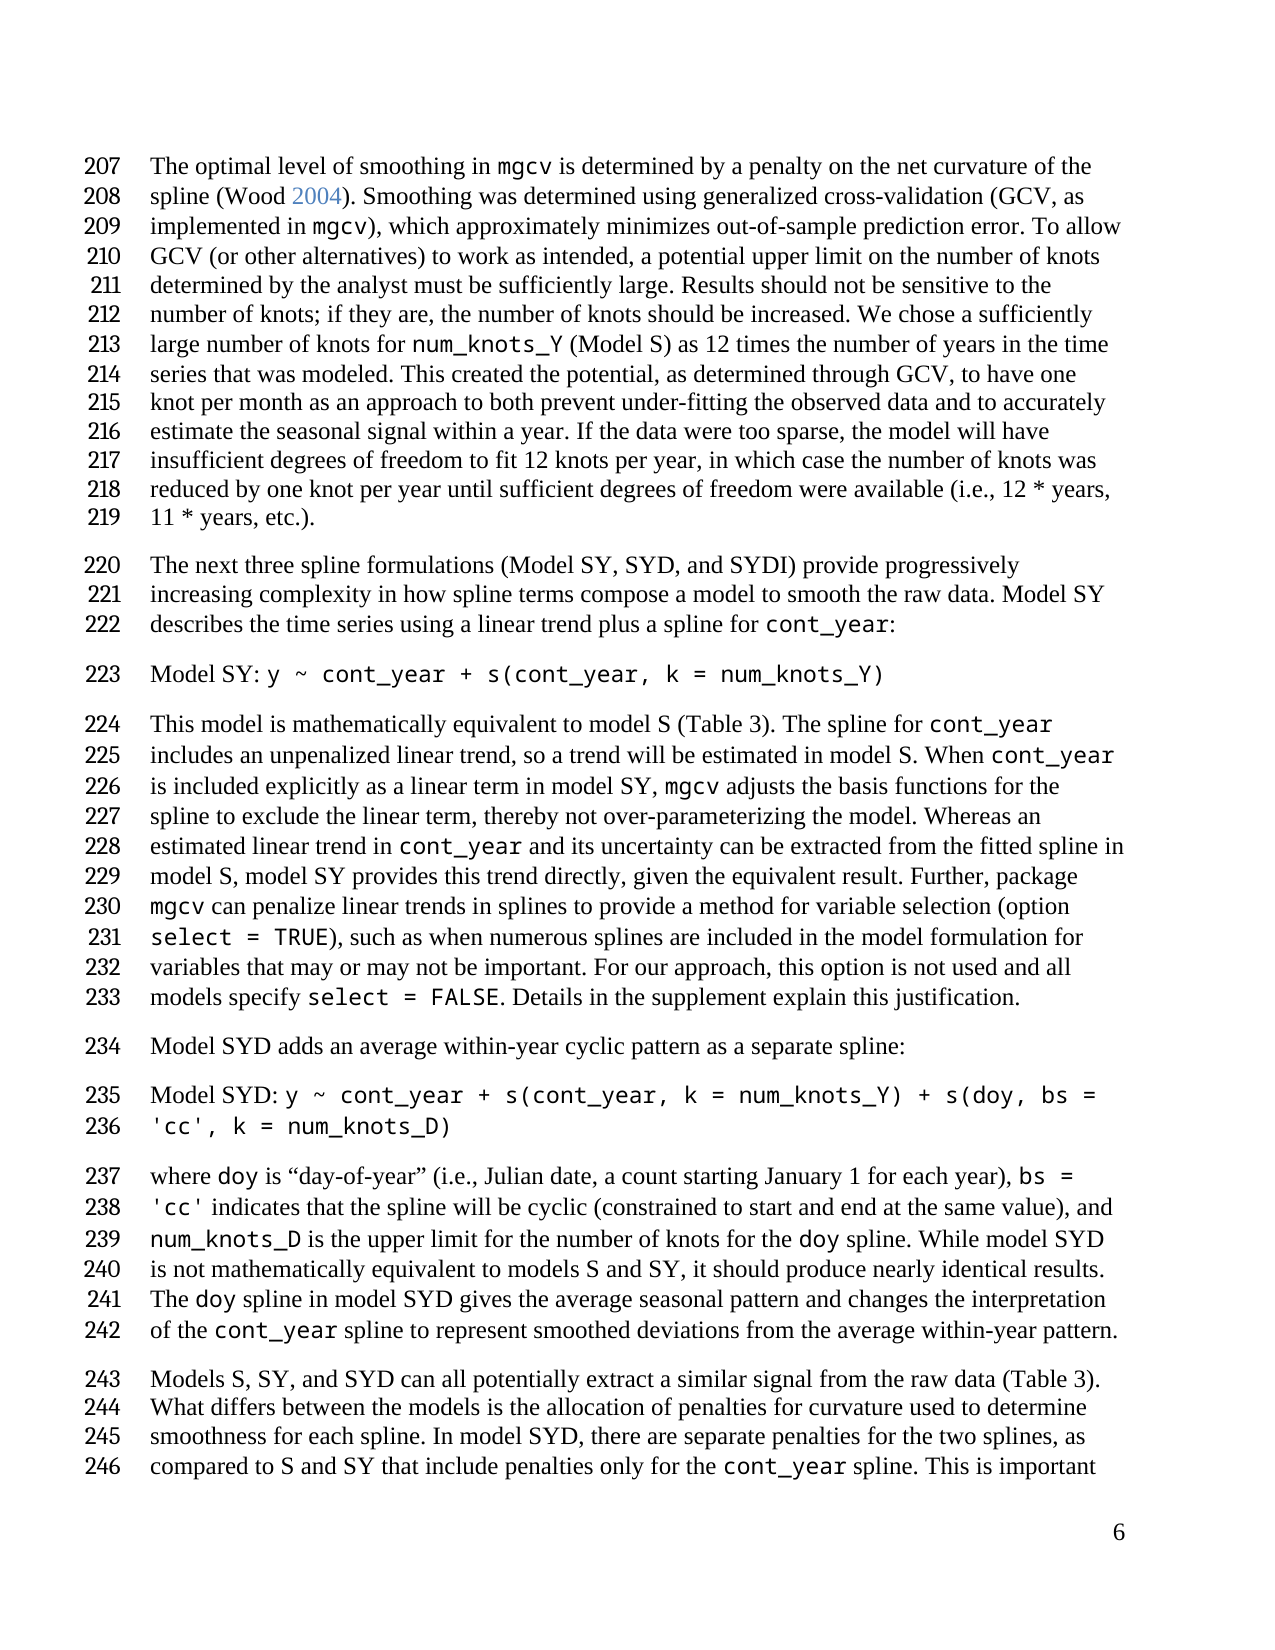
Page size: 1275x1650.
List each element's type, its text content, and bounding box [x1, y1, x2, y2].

text This model is mathematically equivalent to model S (Table 3). The spline for cont_year includes an unpenalized linear trend, so a trend will be estimated in model S. When cont_year is included explicitly as a linear term in model SY, mgcv adjusts the basis functions for the spline to exclude the linear term, thereby not over-parameterizing the model. Whereas an estimated linear trend in cont_year and its uncertainty can be extracted from the fitted spline in model S, model SY provides this trend directly, given the equivalent result. Further, package mgcv can penalize linear trends in splines to provide a method for variable selection (option select = TRUE), such as when numerous splines are included in the model formulation for variables that may or may not be important. For our approach, this option is not used and all models specify select = FALSE. Details in the supplement explain this justification. [150, 707, 1125, 1012]
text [150, 1364, 1125, 1481]
text The optimal level of smoothing in mgcv is determined by a penalty on the net curvature of the spline (Wood 2004). Smoothing was determined using generalized cross-validation (GCV, as implemented in mgcv), which approximately minimizes out-of-sample prediction error. To allow GCV (or other alternatives) to work as intended, a potential upper limit on the number of knots determined by the analyst must be sufficiently large. Results should not be sensitive to the number of knots; if they are, the number of knots should be increased. We chose a sufficiently large number of knots for num_knots_Y (Model S) as 12 times the number of years in the time series that was modeled. This created the potential, as determined through GCV, to have one knot per month as an approach to both prevent under-fitting the observed data and to accurately estimate the seasonal signal within a year. If the data were too sparse, the model will have insufficient degrees of freedom to fit 12 knots per year, in which case the number of knots was reduced by one knot per year until sufficient degrees of freedom were available (i.e., 12 * years, 11 * years, etc.). [150, 150, 1125, 531]
text Model SYD adds an average within-year cyclic pattern as a separate spline: [150, 1031, 1125, 1060]
text Model SYD: y ~ cont_year + s(cont_year, k = num_knots_Y) + s(doy, bs = 'cc', k = num_knots_D) [150, 1079, 1125, 1141]
text The next three spline formulations (Model SY, SYD, and SYDI) provide progressively increasing complexity in how spline terms compose a model to smooth the raw data. Model SY describes the time series using a linear trend plus a spline for cont_year: [150, 550, 1125, 639]
text Model SY: y ~ cont_year + s(cont_year, k = num_knots_Y) [150, 657, 1125, 689]
text where doy is “day-of-year” (i.e., Julian date, a count starting January 1 for each year), bs = 'cc' indicates that the spline will be cyclic (constrained to start and end at the same value), and num_knots_D is the upper limit for the number of knots for the doy spline. While model SYD is not mathematically equivalent to models S and SY, it should produce nearly identical results. The doy spline in model SYD gives the average seasonal pattern and changes the interpretation of the cont_year spline to represent smoothed deviations from the average within-year pattern. [150, 1160, 1125, 1345]
